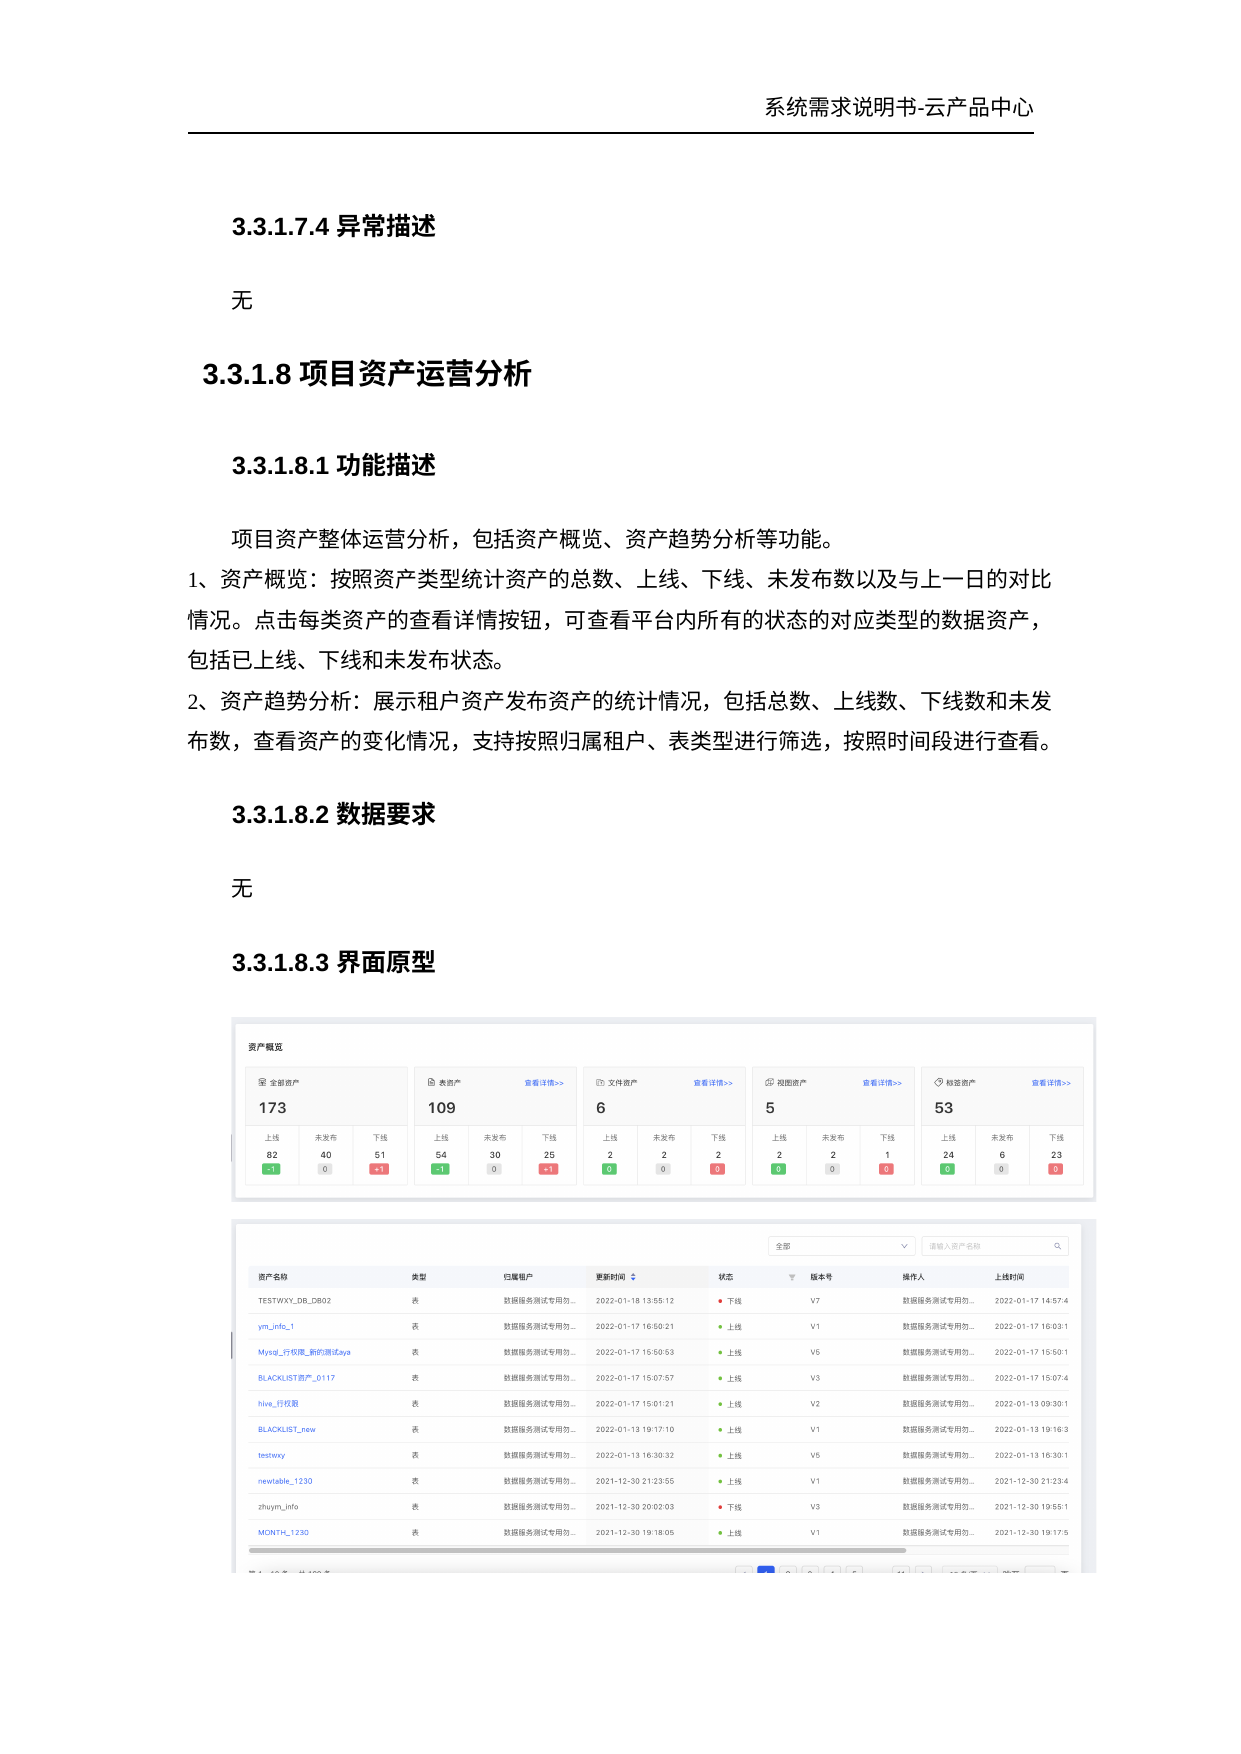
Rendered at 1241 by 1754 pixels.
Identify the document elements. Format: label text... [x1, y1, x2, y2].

text 项目资产整体运营分析，包括资产概览、资产趋势分析等功能。 [187, 521, 1053, 554]
text 无 [187, 871, 1053, 903]
picture [231, 1219, 1097, 1573]
subtitle 异常描述 [232, 192, 1053, 257]
subtitle 界面原型 [232, 928, 1053, 993]
text 无 [187, 282, 1053, 315]
subtitle 功能描述 [232, 431, 1053, 496]
text 2、资产趋势分析：展示租户资产发布资产的统计情况，包括总数、上线数、下线数和未发布数，查看资产的变化情况，支持按照归属租户、表类型进行筛选，按照时间段进行查看。 [187, 683, 1053, 756]
subtitle 项目资产运营分析 [202, 339, 1053, 404]
subtitle 数据要求 [232, 781, 1053, 846]
text 1、资产概览：按照资产类型统计资产的总数、上线、下线、未发布数以及与上一日的对比情况。点击每类资产的查看详情按钮，可查看平台内所有的状态的对应类型的数据资产，包括已上线、下线和未发布状态。 [187, 562, 1053, 675]
picture [231, 1017, 1097, 1202]
